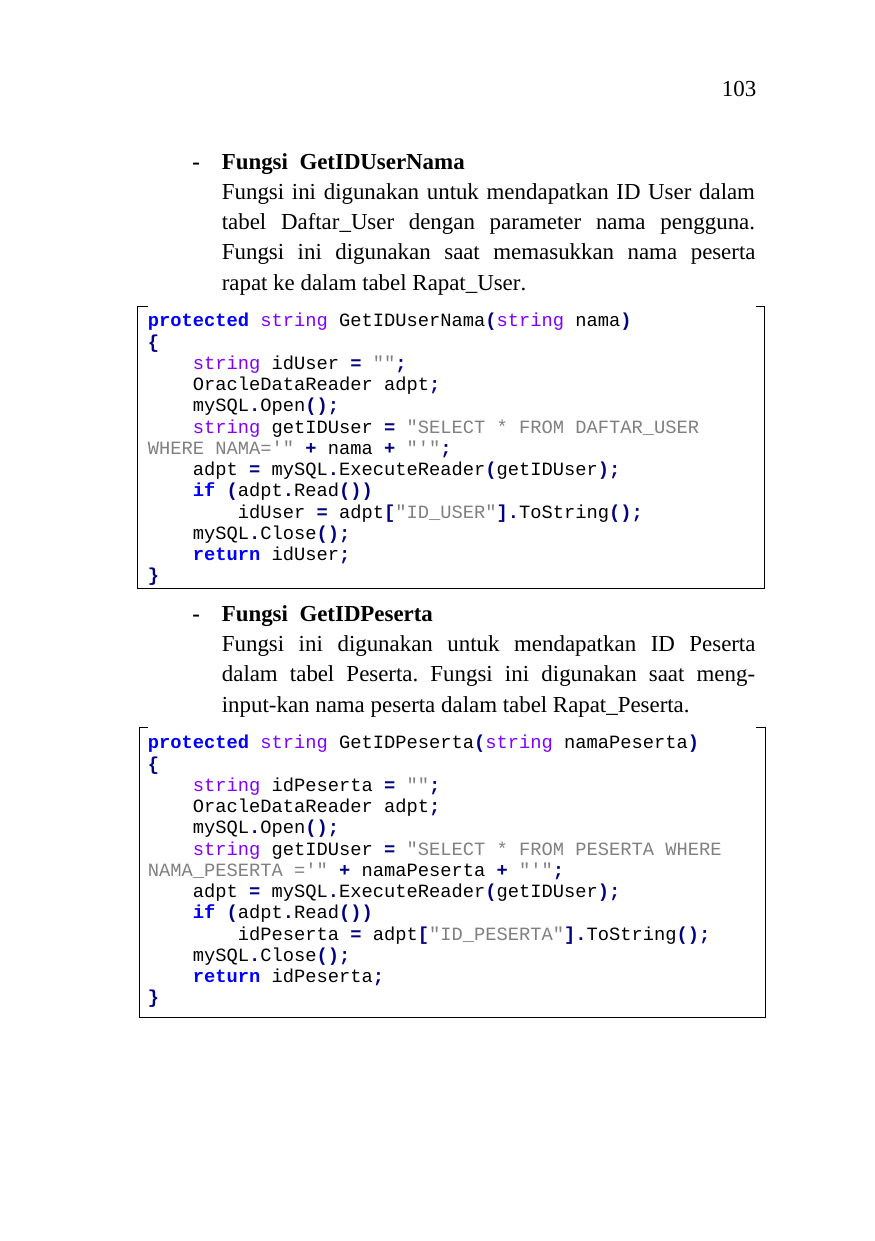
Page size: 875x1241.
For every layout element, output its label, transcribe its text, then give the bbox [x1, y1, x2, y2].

text adpt = mySQL.ExecuteReader(getIDUser); [148, 460, 756, 481]
text OracleDataReader adpt; [148, 797, 756, 818]
text string idPeserta = ""; [148, 776, 756, 797]
text adpt = mySQL.ExecuteReader(getIDUser); [148, 882, 756, 903]
text string getIDUser = "SELECT * FROM DAFTAR_USER WHERE NAMA='" + nama + "'"; [148, 417, 756, 460]
text Fungsi ini digunakan untuk mendapatkan ID Peserta dalam tabel Peserta. Fungsi ini digunakan saat meng-input-kan nama peserta dalam tabel Rapat_Peserta. [222, 630, 756, 717]
text mySQL.Close(); [148, 524, 756, 545]
text Fungsi ini digunakan untuk mendapatkan ID User dalam tabel Daftar_User dengan parameter nama pengguna. Fungsi ini digunakan saat memasukkan nama peserta rapat ke dalam tabel Rapat_User. [222, 178, 756, 295]
text mySQL.Open(); [148, 818, 756, 839]
text mySQL.Close(); [148, 946, 756, 967]
text string getIDUser = "SELECT * FROM PESERTA WHERE NAMA_PESERTA ='" + namaPeserta + "'"; [148, 839, 756, 882]
text OracleDataReader adpt; [148, 375, 756, 396]
text { [148, 332, 756, 354]
text } [148, 988, 756, 1009]
list Fungsi GetIDUserNama [192, 148, 756, 174]
text protected string GetIDPeserta(string namaPeserta) [148, 733, 756, 754]
text if (adpt.Read()) [148, 481, 756, 502]
text return idPeserta; [148, 967, 756, 988]
text { [148, 754, 756, 776]
list Fungsi GetIDPeserta [192, 600, 756, 626]
text idUser = adpt["ID_USER"].ToString(); [148, 502, 756, 524]
text string idUser = ""; [148, 354, 756, 375]
text idPeserta = adpt["ID_PESERTA"].ToString(); [148, 924, 756, 946]
text protected string GetIDUserNama(string nama) [148, 311, 756, 332]
text if (adpt.Read()) [148, 903, 756, 924]
text } [148, 566, 756, 587]
text return idUser; [148, 545, 756, 566]
text mySQL.Open(); [148, 396, 756, 417]
